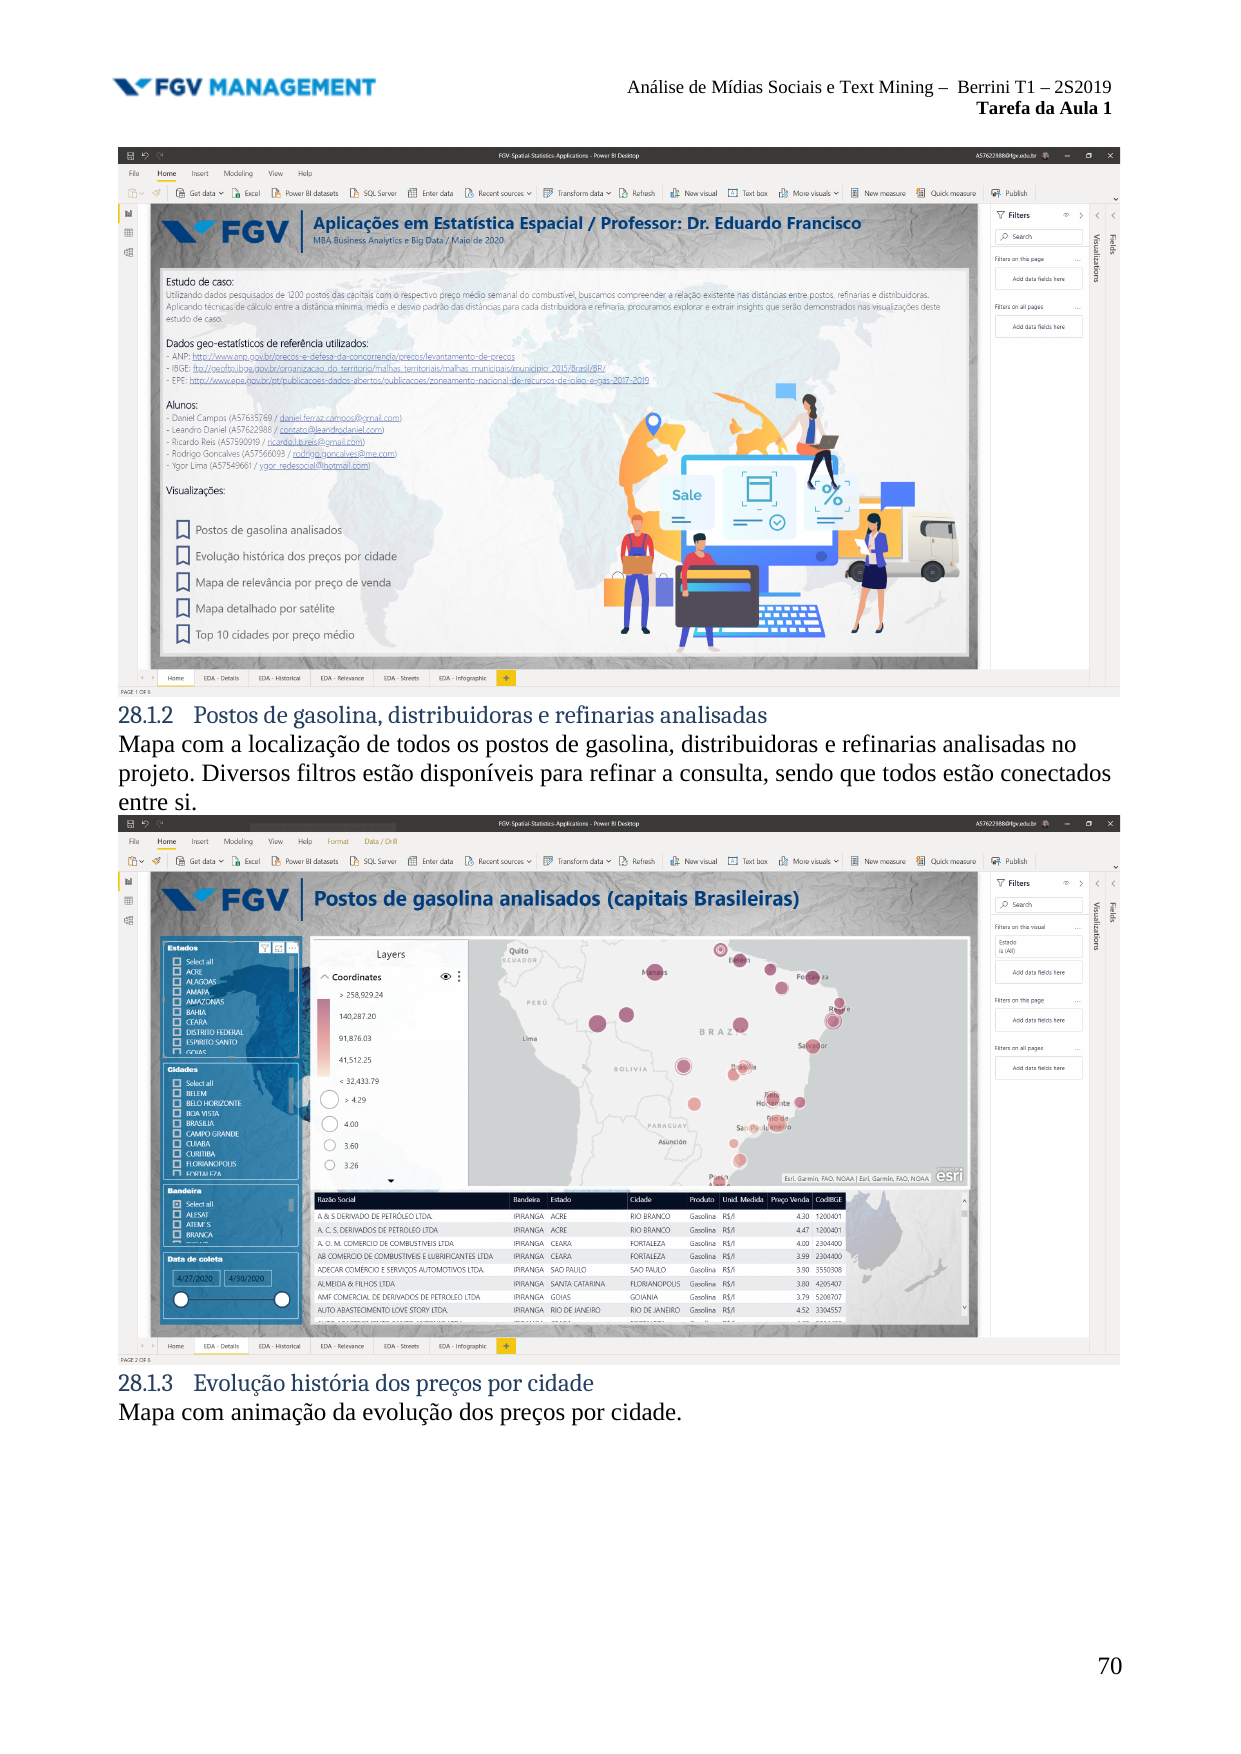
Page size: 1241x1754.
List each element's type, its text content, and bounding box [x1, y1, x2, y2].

picture [104, 73, 391, 105]
text Mapa com animação da evolução dos preços por cidade. [118, 1397, 1122, 1426]
subtitle Postos de gasolina, distribuidoras e refinarias analisadas [118, 701, 1122, 729]
subtitle Evolução história dos preços por cidade [118, 1368, 1122, 1397]
text Mapa com a localização de todos os postos de gasolina, distribuidoras e refinarias analisadas no projeto. Diversos filtros estão disponíveis para refinar a consulta, sendo que todos estão conectados entre si. [118, 729, 1122, 816]
picture [118, 147, 1121, 697]
picture [118, 815, 1121, 1365]
